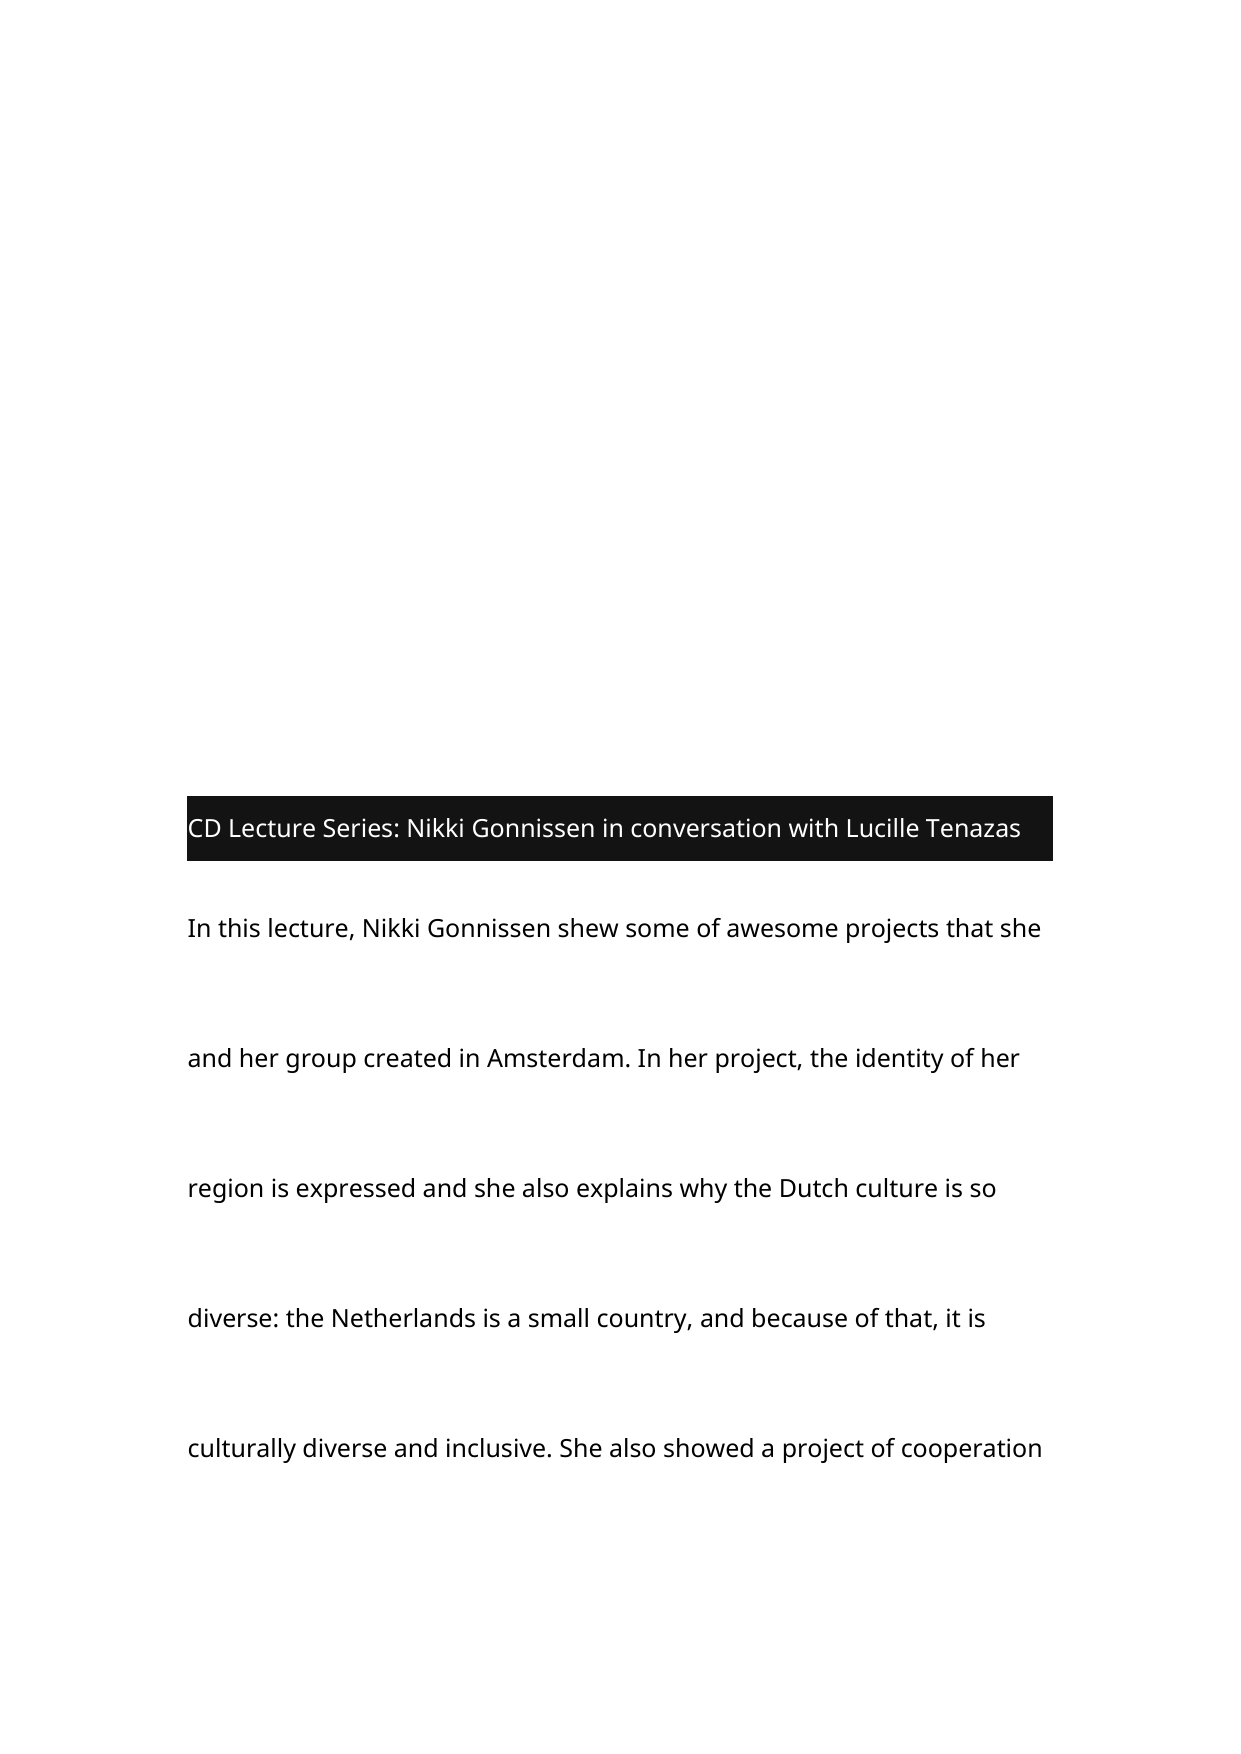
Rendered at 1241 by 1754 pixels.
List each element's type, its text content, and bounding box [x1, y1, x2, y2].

text CD Lecture Series: Nikki Gonnissen in conversation with Lucille Tenazas [187, 796, 1053, 861]
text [187, 895, 1053, 1480]
